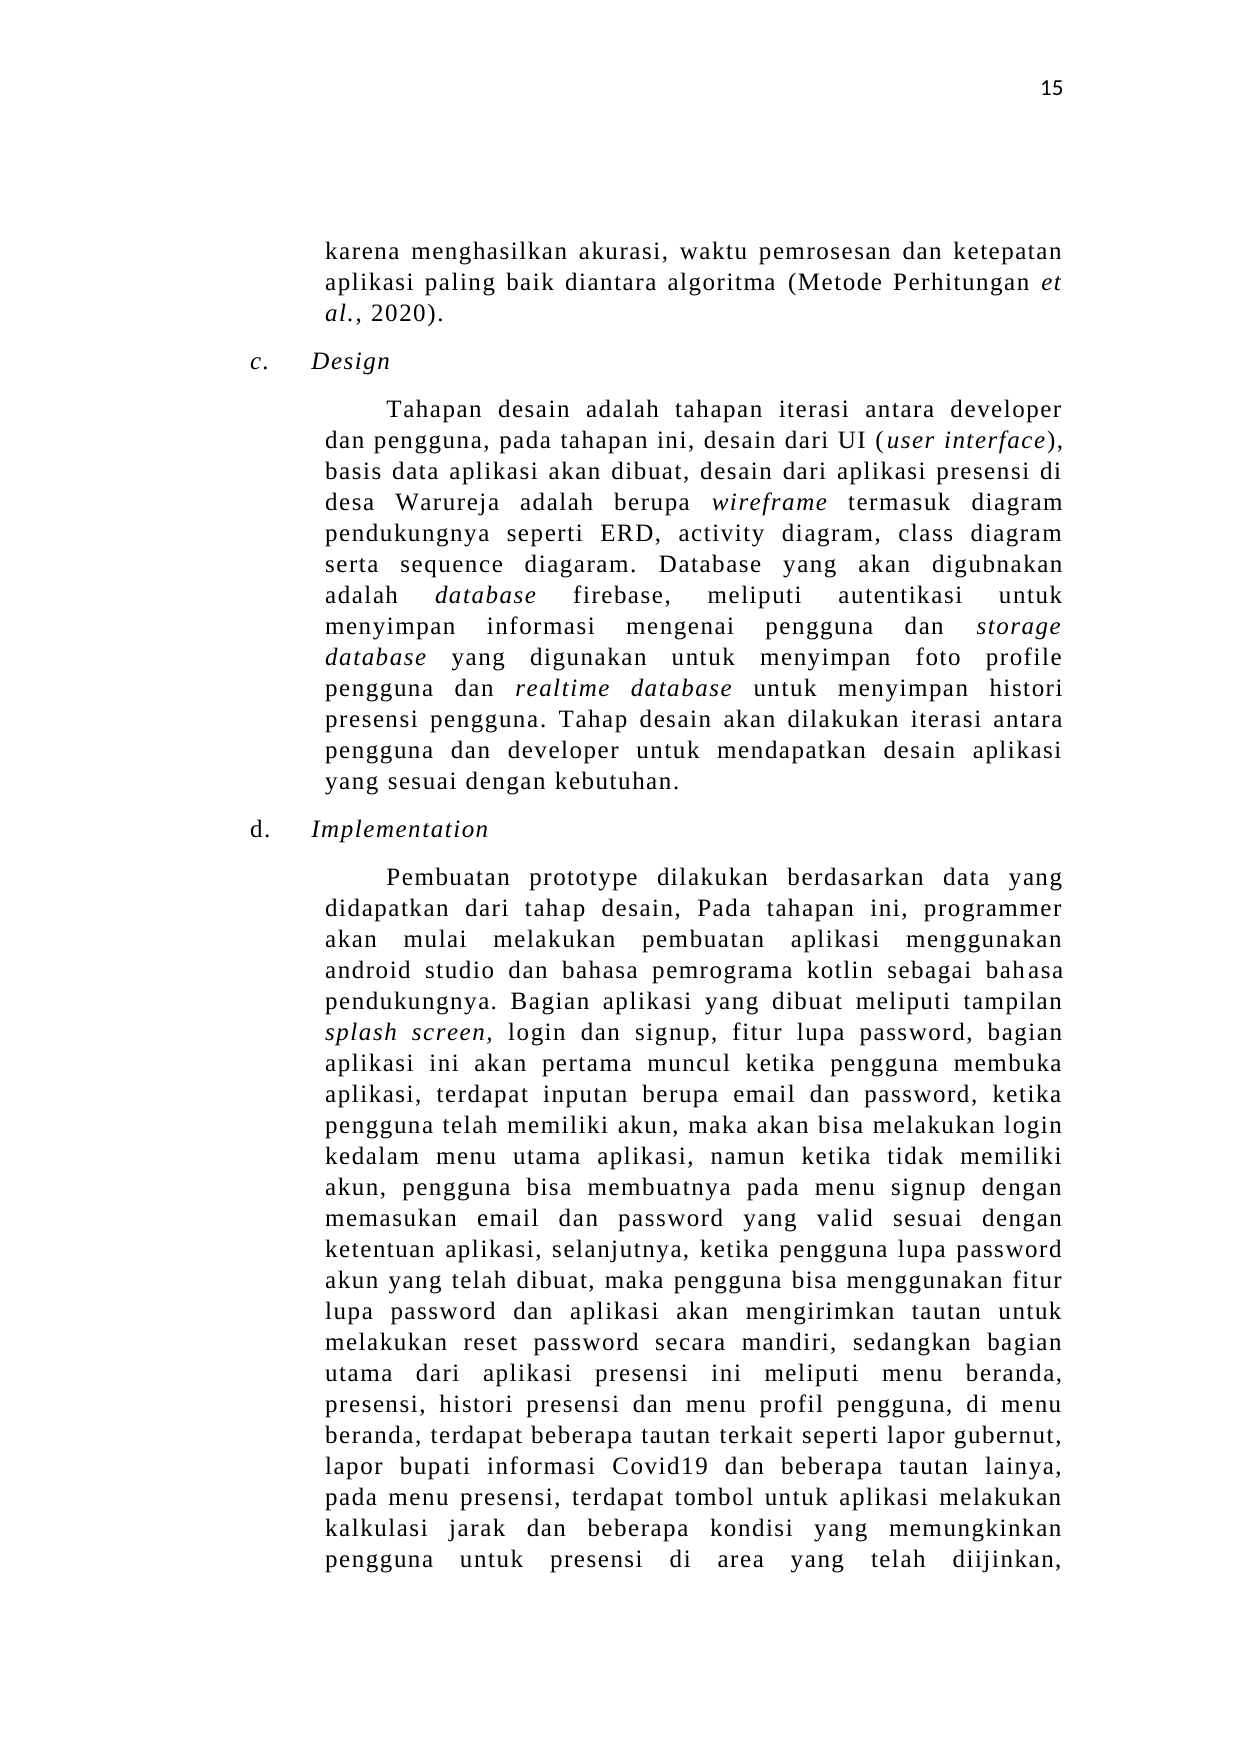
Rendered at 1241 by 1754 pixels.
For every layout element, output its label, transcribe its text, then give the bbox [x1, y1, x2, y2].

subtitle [310, 862, 1063, 1573]
subtitle Design [236, 346, 1063, 375]
subtitle Implementation [236, 814, 1063, 843]
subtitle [310, 236, 1063, 327]
subtitle Tahapan desain adalah tahapan iterasi antara developer dan pengguna, pada tahapan ini, desain dari UI (user interface), basis data aplikasi akan dibuat, desain dari aplikasi presensi di desa Warureja adalah berupa wireframe termasuk diagram pendukungnya seperti ERD, activity diagram, class diagram serta sequence diagaram. Database yang akan digubnakan adalah database firebase, meliputi autentikasi untuk menyimpan informasi mengenai pengguna dan storage database yang digunakan untuk menyimpan foto profile pengguna dan realtime database untuk menyimpan histori presensi pengguna. Tahap desain akan dilakukan iterasi antara pengguna dan developer untuk mendapatkan desain aplikasi yang sesuai dengan kebutuhan. [236, 394, 1063, 795]
